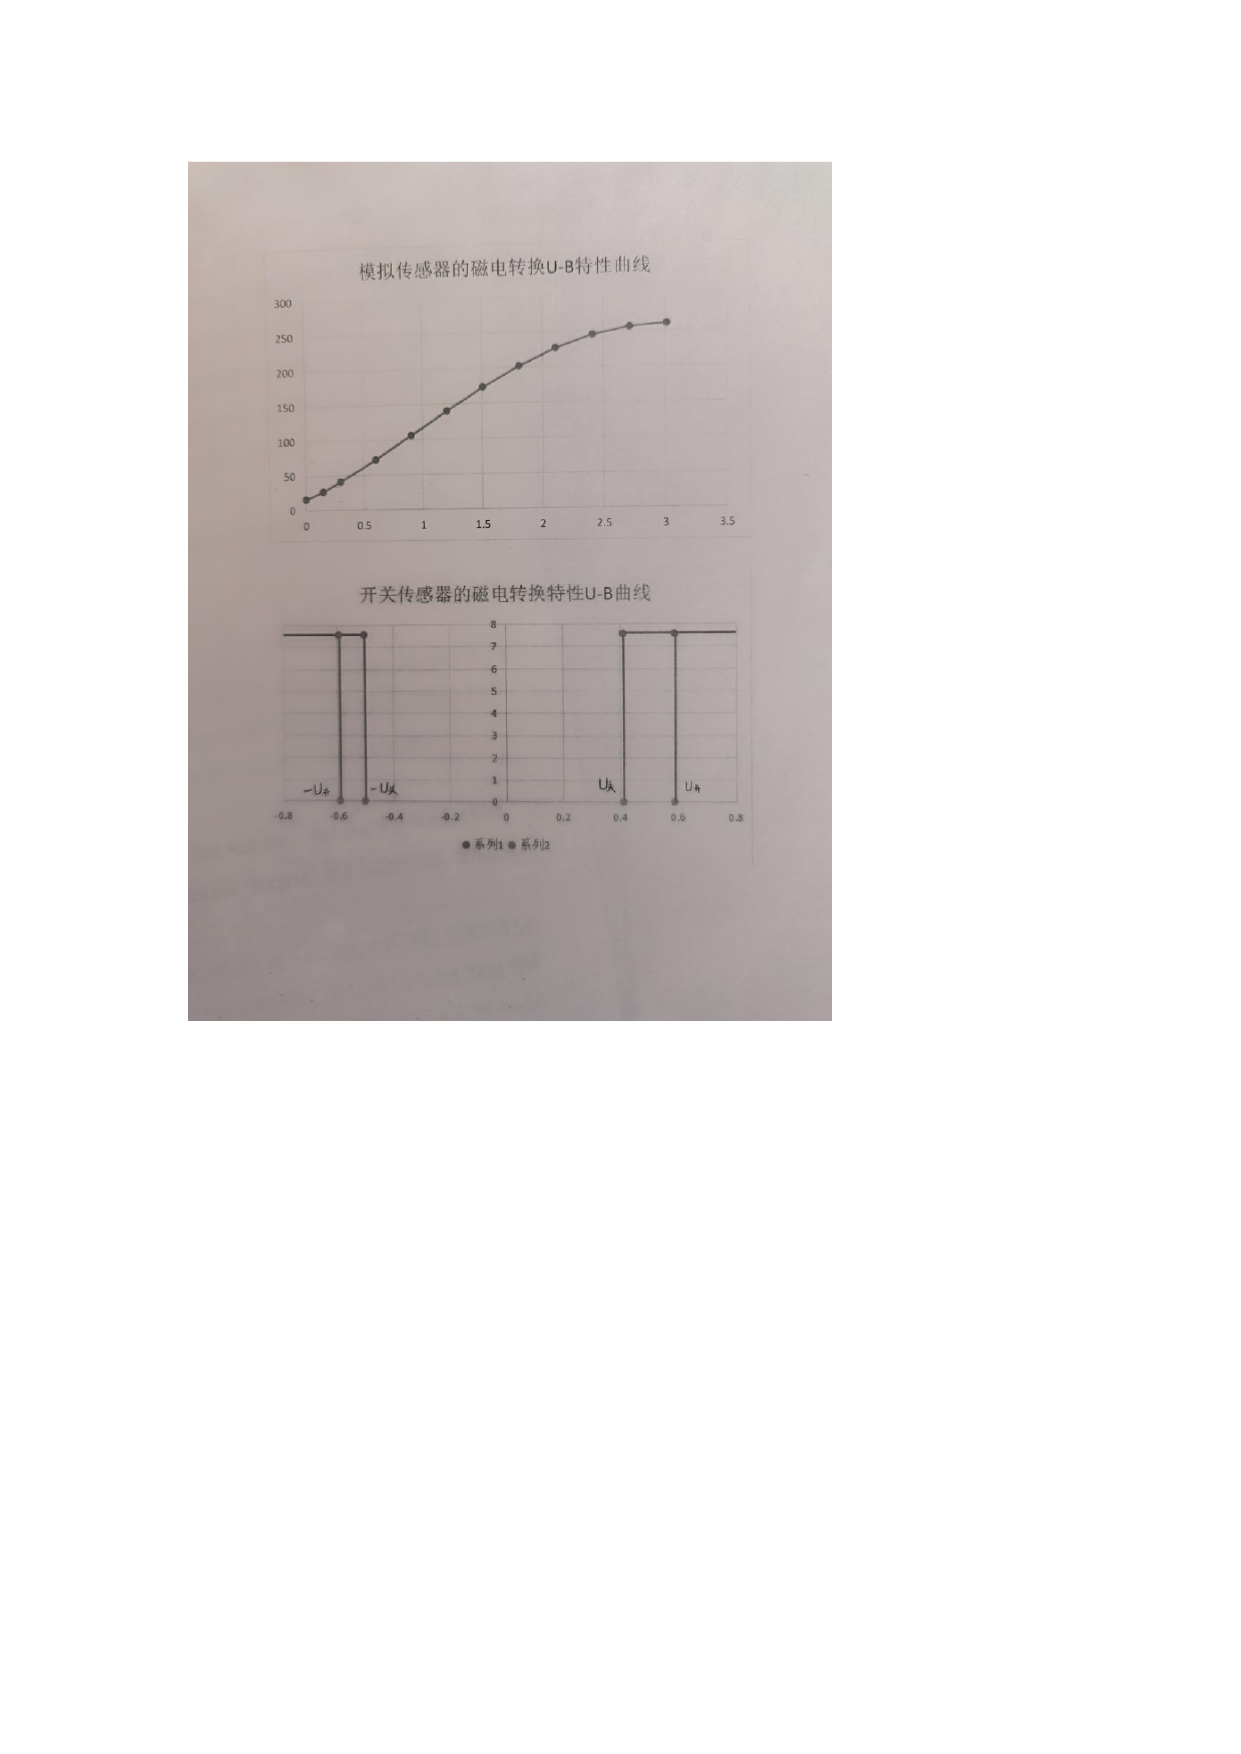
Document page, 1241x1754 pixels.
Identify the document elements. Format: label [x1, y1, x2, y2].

picture [188, 163, 832, 1020]
